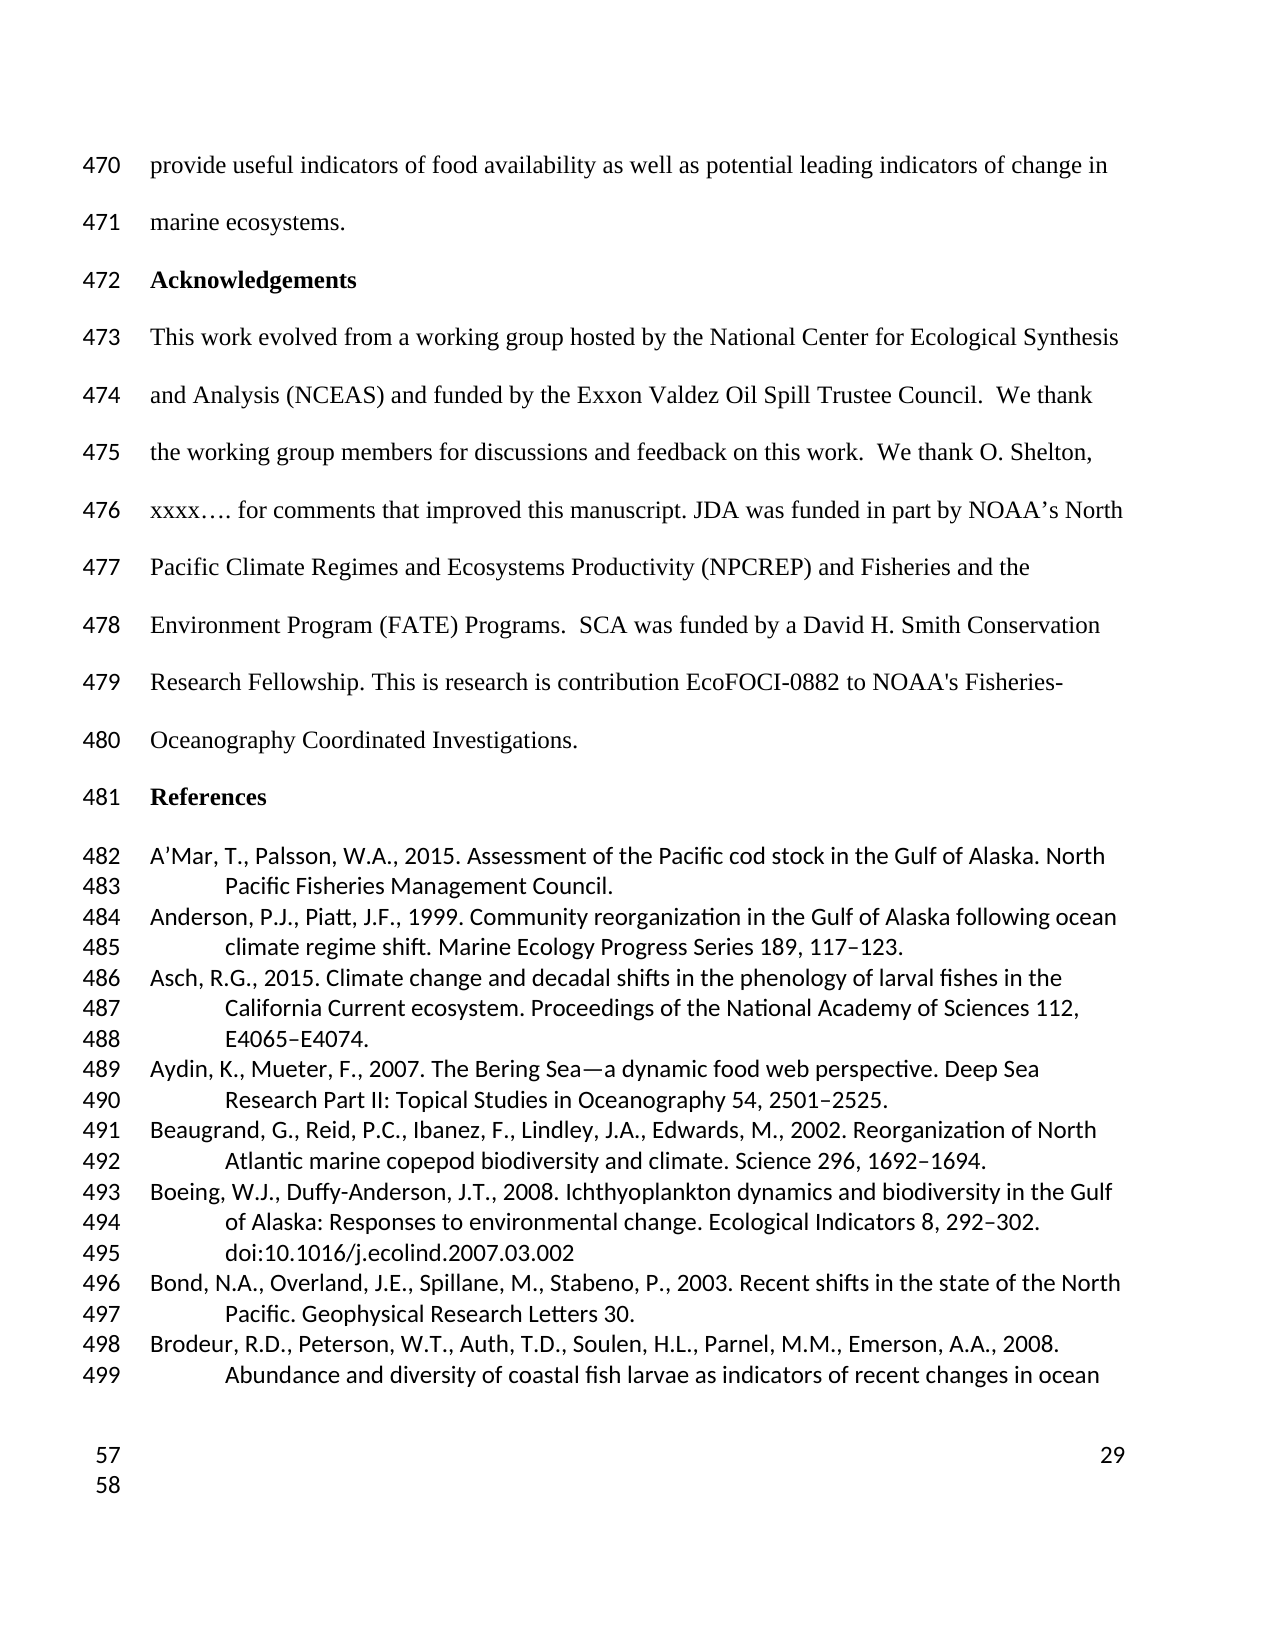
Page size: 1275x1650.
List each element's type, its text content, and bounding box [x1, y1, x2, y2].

text Anderson, P.J., Piatt, J.F., 1999. Community reorganization in the Gulf of Alaska following ocean climate regime shift. Marine Ecology Progress Series 189, 117–123. [150, 901, 1125, 962]
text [150, 1328, 1125, 1389]
text Acknowledgements [150, 265, 1125, 294]
text Asch, R.G., 2015. Climate change and decadal shifts in the phenology of larval fishes in the California Current ecosystem. Proceedings of the National Academy of Sciences 112, E4065–E4074. [150, 962, 1125, 1054]
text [150, 150, 1125, 236]
text References [150, 782, 1125, 811]
text A’Mar, T., Palsson, W.A., 2015. Assessment of the Pacific cod stock in the Gulf of Alaska. North Pacific Fisheries Management Council. [150, 840, 1125, 901]
text Boeing, W.J., Duffy-Anderson, J.T., 2008. Ichthyoplankton dynamics and biodiversity in the Gulf of Alaska: Responses to environmental change. Ecological Indicators 8, 292–302. doi:10.1016/j.ecolind.2007.03.002 [150, 1176, 1125, 1267]
text Aydin, K., Mueter, F., 2007. The Bering Sea—a dynamic food web perspective. Deep Sea Research Part II: Topical Studies in Oceanography 54, 2501–2525. [150, 1054, 1125, 1115]
text Bond, N.A., Overland, J.E., Spillane, M., Stabeno, P., 2003. Recent shifts in the state of the North Pacific. Geophysical Research Letters 30. [150, 1267, 1125, 1328]
text Beaugrand, G., Reid, P.C., Ibanez, F., Lindley, J.A., Edwards, M., 2002. Reorganization of North Atlantic marine copepod biodiversity and climate. Science 296, 1692–1694. [150, 1115, 1125, 1176]
text This work evolved from a working group hosted by the National Center for Ecological Synthesis and Analysis (NCEAS) and funded by the Exxon Valdez Oil Spill Trustee Council. We thank the working group members for discussions and feedback on this work. We thank O. Shelton, xxxx…. for comments that improved this manuscript. JDA was funded in part by NOAA’s North Pacific Climate Regimes and Ecosystems Productivity (NPCREP) and Fisheries and the Environment Program (FATE) Programs. SCA was funded by a David H. Smith Conservation Research Fellowship. This is research is contribution EcoFOCI-0882 to NOAA's Fisheries-Oceanography Coordinated Investigations. [150, 322, 1125, 754]
